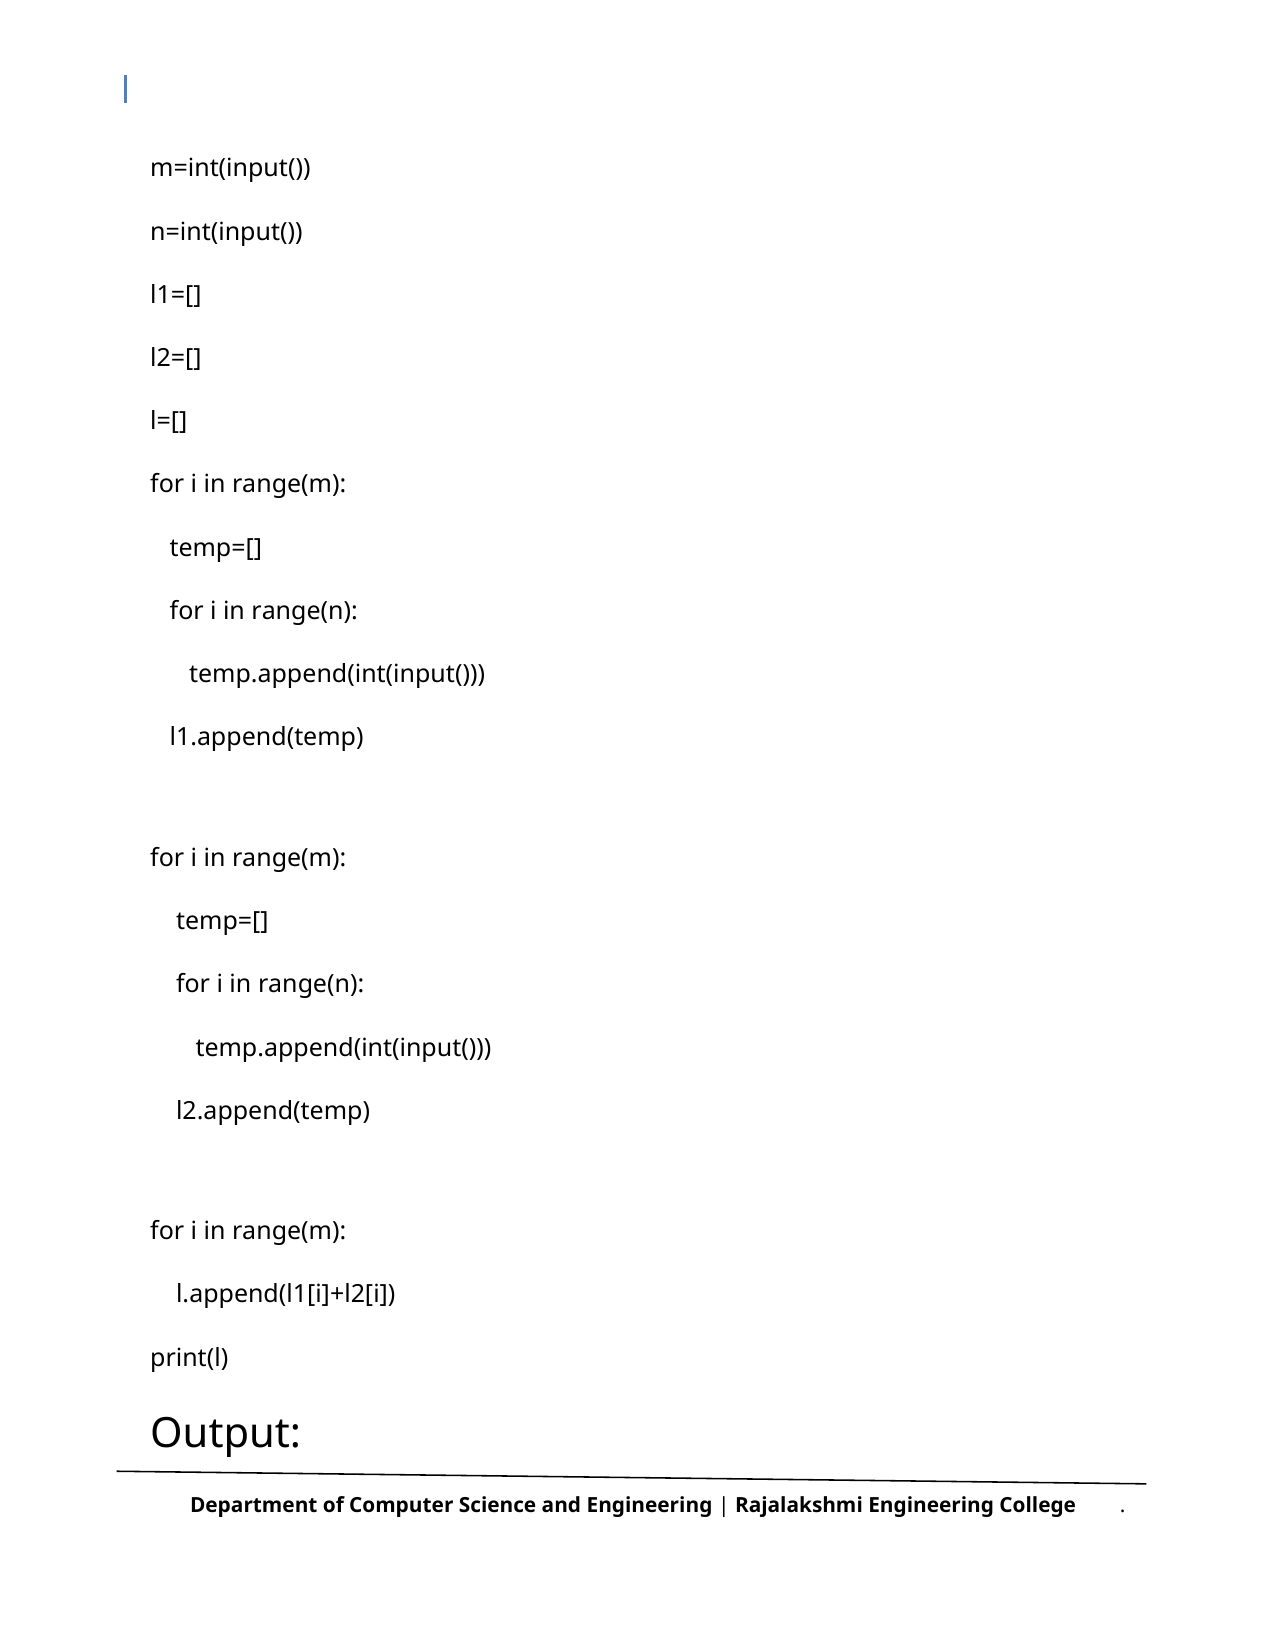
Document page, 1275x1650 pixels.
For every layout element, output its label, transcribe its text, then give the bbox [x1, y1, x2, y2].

text Output: [150, 1402, 1125, 1459]
text for i in range(m): [150, 1213, 1125, 1247]
text for i in range(m): [150, 839, 1125, 873]
text for i in range(n): [150, 593, 1125, 627]
text temp.append(int(input())) [150, 1029, 1125, 1063]
text l1.append(temp) [150, 719, 1125, 753]
text l1=[] [150, 276, 1125, 311]
text temp=[] [150, 529, 1125, 563]
text l2=[] [150, 340, 1125, 374]
text n=int(input()) [150, 213, 1125, 247]
text l2.append(temp) [150, 1092, 1125, 1126]
text temp=[] [150, 903, 1125, 937]
text m=int(input()) [150, 150, 1125, 184]
text print(l) [150, 1339, 1125, 1373]
text l.append(l1[i]+l2[i]) [150, 1276, 1125, 1310]
text l=[] [150, 403, 1125, 437]
text for i in range(m): [150, 466, 1125, 500]
text temp.append(int(input())) [150, 656, 1125, 690]
text for i in range(n): [150, 966, 1125, 1000]
